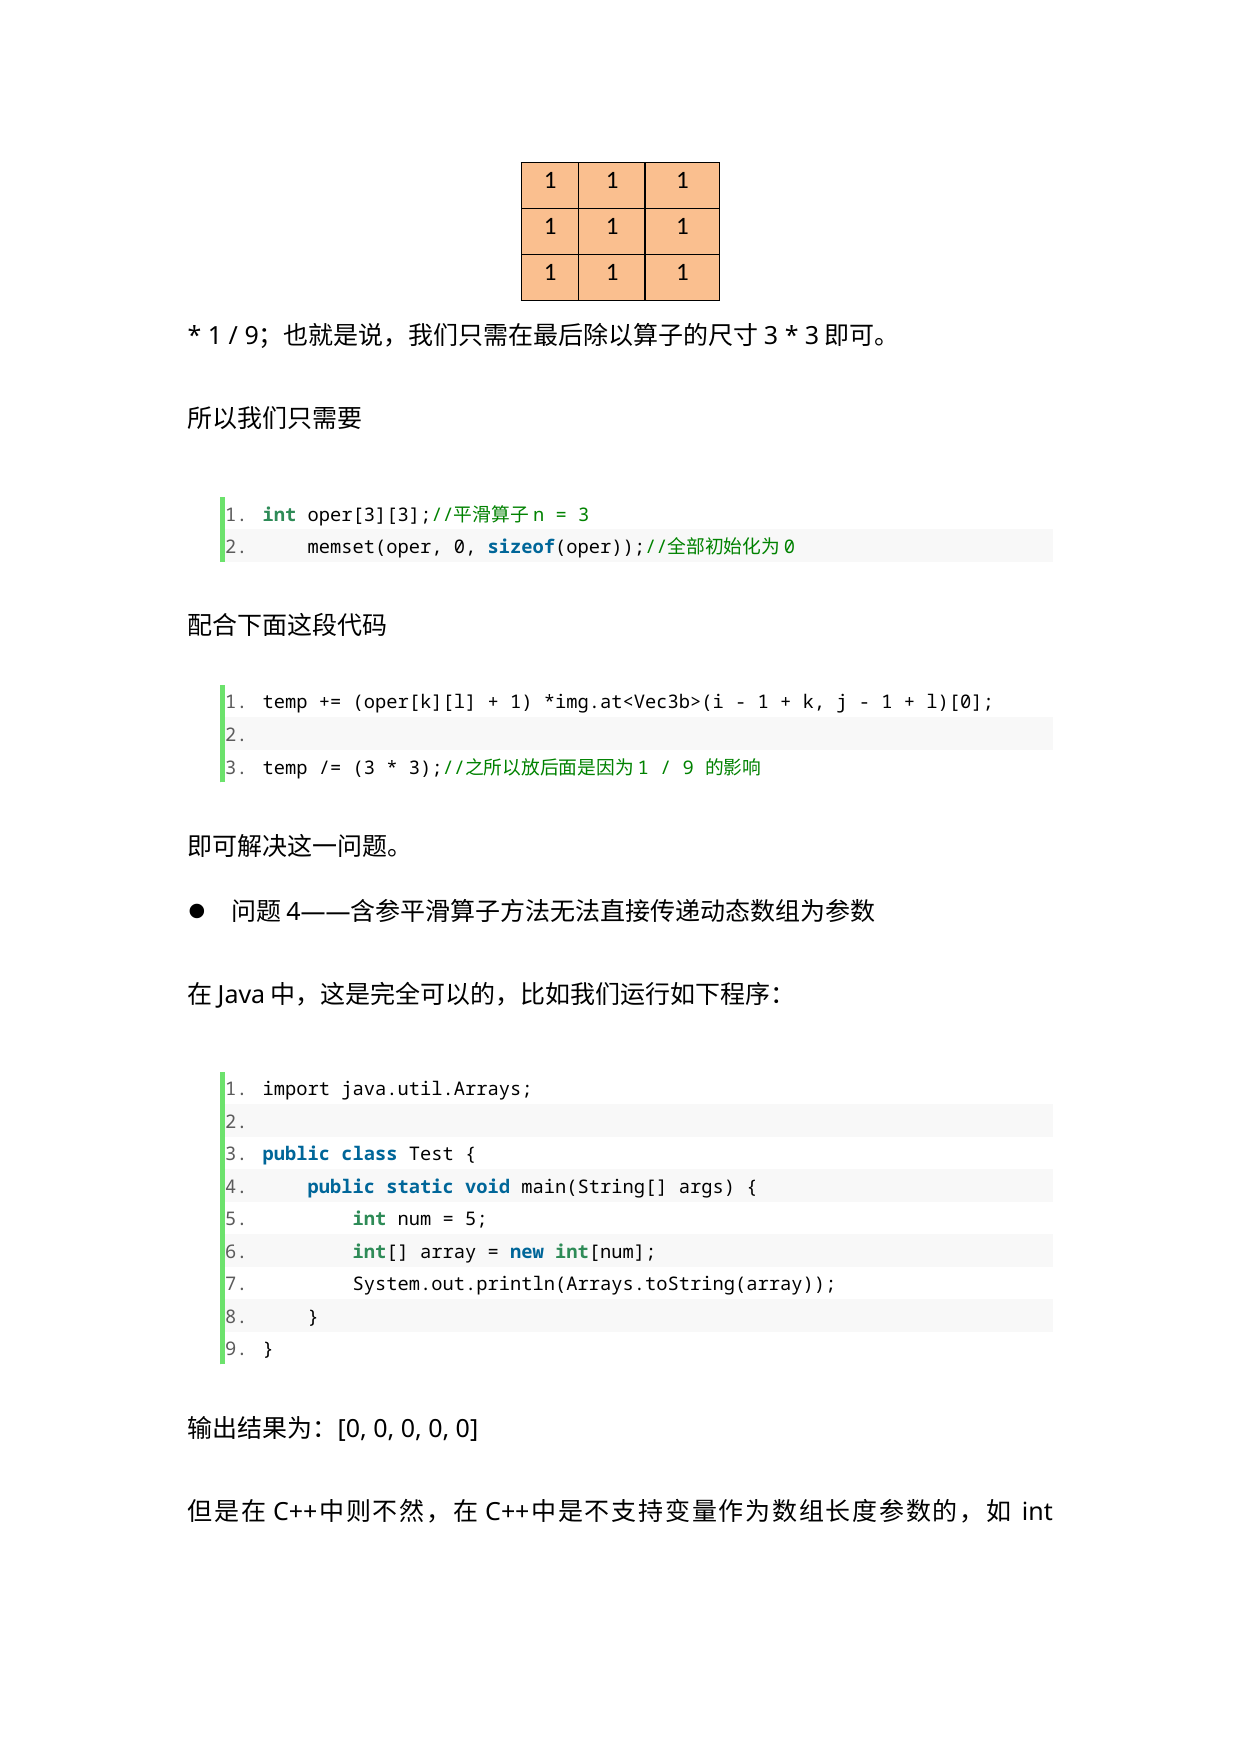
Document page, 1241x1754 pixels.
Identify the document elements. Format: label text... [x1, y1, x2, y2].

list int[] array = new int[num]; [225, 1234, 1053, 1267]
list 问题4——含参平滑算子方法无法直接传递动态数组为参数 [187, 877, 1053, 942]
text 输出结果为：[0, 0, 0, 0, 0] [187, 1394, 1053, 1459]
list temp += (oper[k][l] + 1) *img.at<Vec3b>(i - 1 + k, j - 1 + l)[0]; [225, 685, 1053, 717]
table_cell 1 [646, 255, 719, 300]
text * 1 / 9；也就是说，我们只需在最后除以算子的尺寸3 * 3即可。 [187, 301, 1053, 366]
list public class Test { [225, 1137, 1053, 1169]
list public static void main(String[] args) { [225, 1169, 1053, 1202]
table_header 1 [579, 163, 644, 208]
list import java.util.Arrays; [225, 1072, 1053, 1104]
list int oper[3][3];//平滑算子 n = 3 [225, 497, 1053, 529]
text 所以我们只需要 [187, 384, 1053, 449]
table_cell 1 [579, 255, 644, 300]
text 即可解决这一问题。 [187, 812, 1053, 877]
list } [225, 1332, 1053, 1364]
table_cell 1 [579, 209, 644, 254]
list System.out.println(Arrays.toString(array)); [225, 1267, 1053, 1299]
table_cell 1 [522, 255, 578, 300]
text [187, 1477, 1053, 1542]
list } [225, 1299, 1053, 1332]
table_cell 1 [646, 209, 719, 254]
list temp /= (3 * 3);//之所以放后面是因为1 / 9 的影响 [225, 750, 1053, 782]
list int num = 5; [225, 1202, 1053, 1234]
list memset(oper, 0, sizeof(oper));//全部初始化为0 [225, 529, 1053, 562]
text 在Java中，这是完全可以的，比如我们运行如下程序： [187, 960, 1053, 1025]
table_header 1 [522, 163, 578, 208]
table_header 1 [646, 163, 719, 208]
text 配合下面这段代码 [187, 591, 1053, 656]
table_cell 1 [522, 209, 578, 254]
